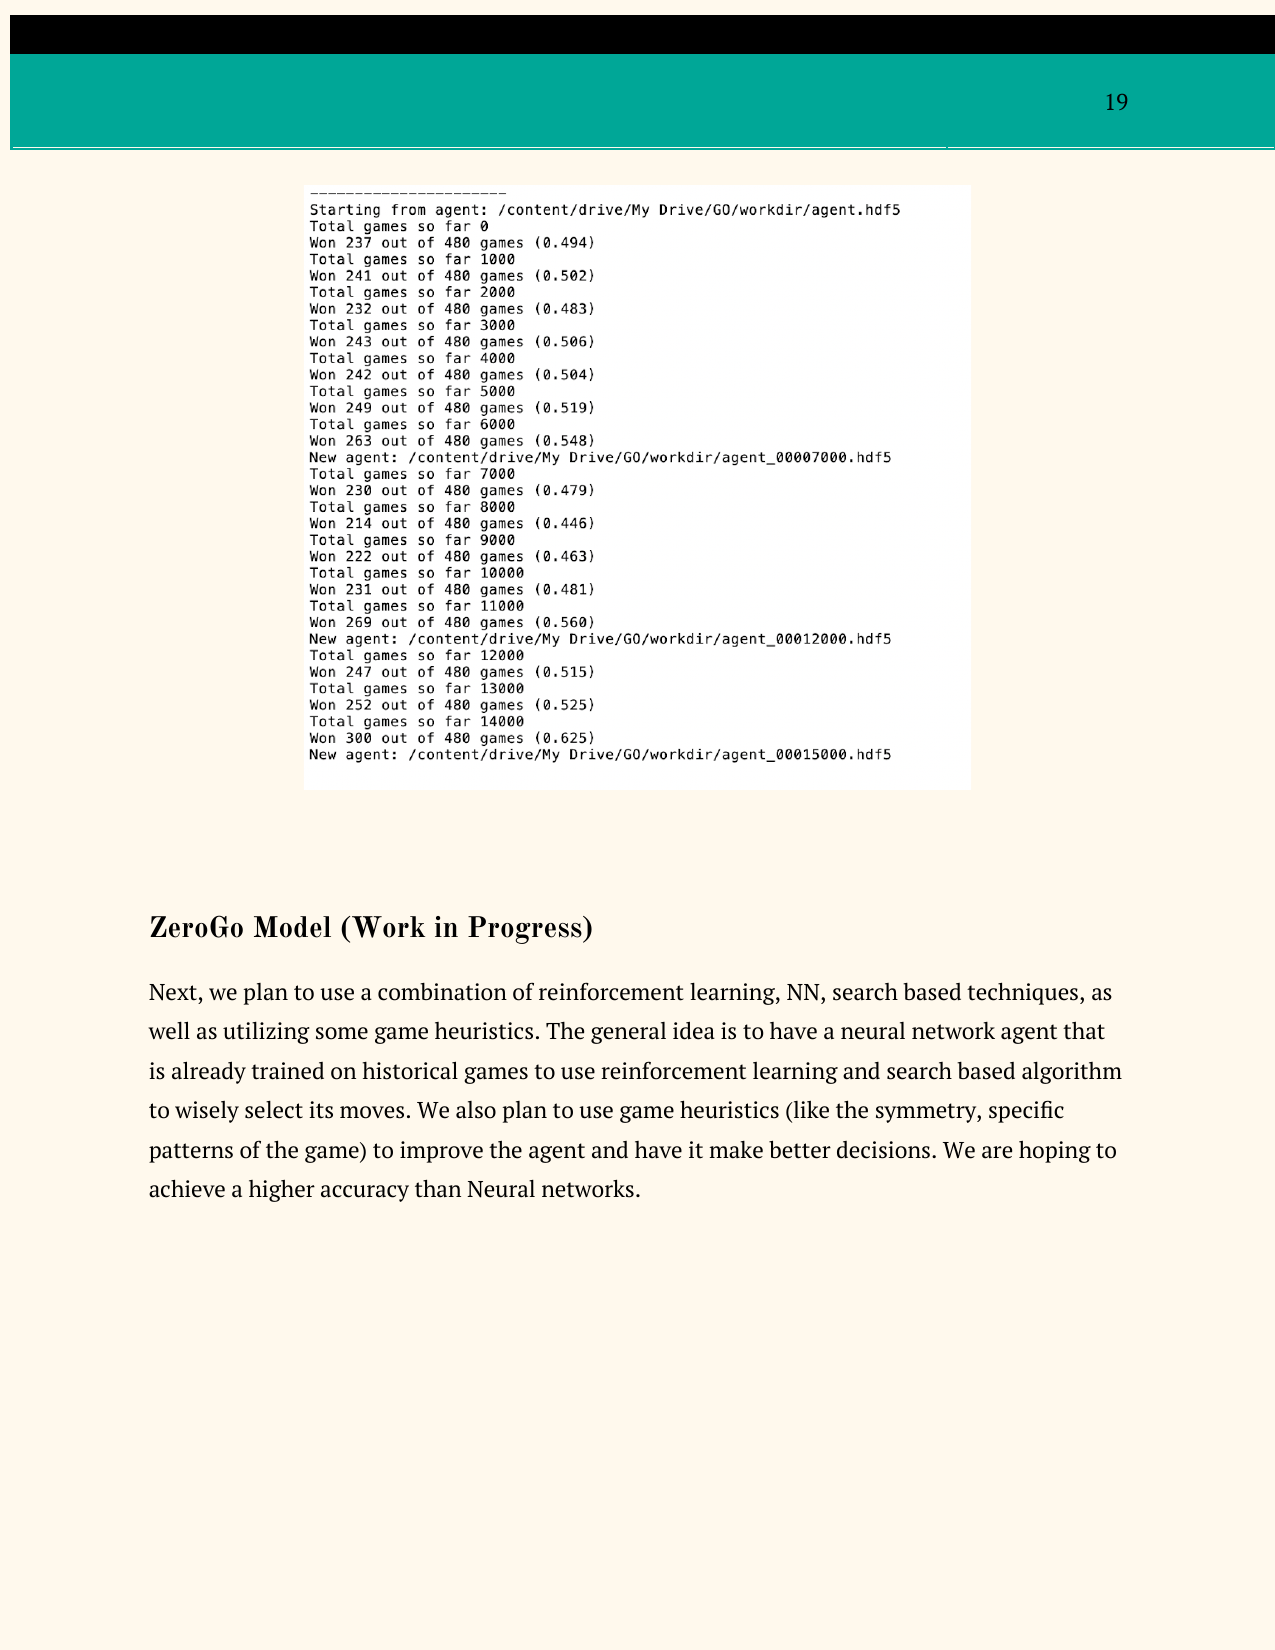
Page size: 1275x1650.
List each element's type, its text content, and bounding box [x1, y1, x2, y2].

text Next, we plan to use a combination of reinforcement learning, NN, search based techniques, as well as utilizing some game heuristics. The general idea is to have a neural network agent that is already trained on historical games to use reinforcement learning and search based algorithm to wisely select its moves. We also plan to use game heuristics (like the symmetry, specific patterns of the game) to improve the agent and have it make better decisions. We are hoping to achieve a higher accuracy than Neural networks. [148, 976, 1127, 1204]
subtitle ZeroGo Model (Work in Progress) [148, 909, 1127, 945]
picture [303, 185, 972, 790]
